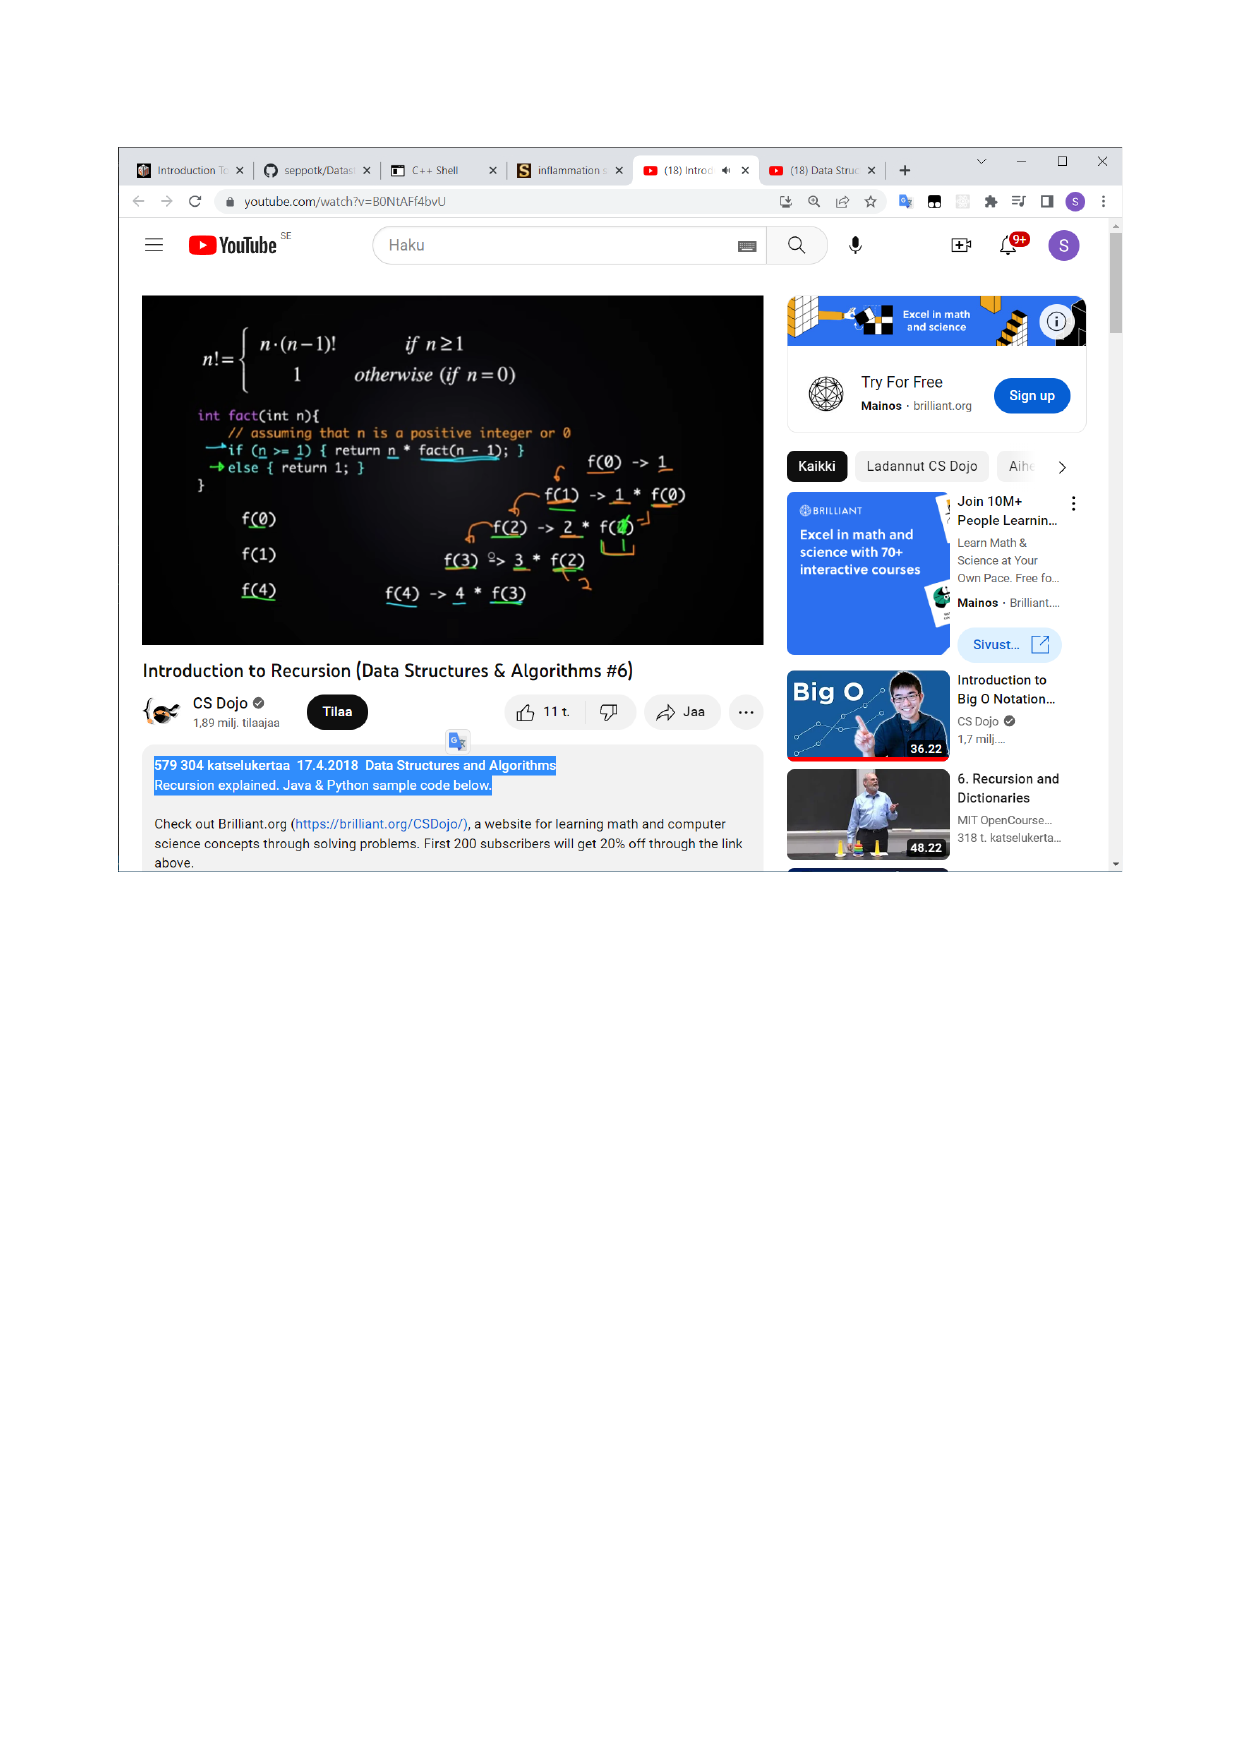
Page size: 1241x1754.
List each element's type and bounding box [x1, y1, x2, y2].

picture [118, 147, 1123, 872]
